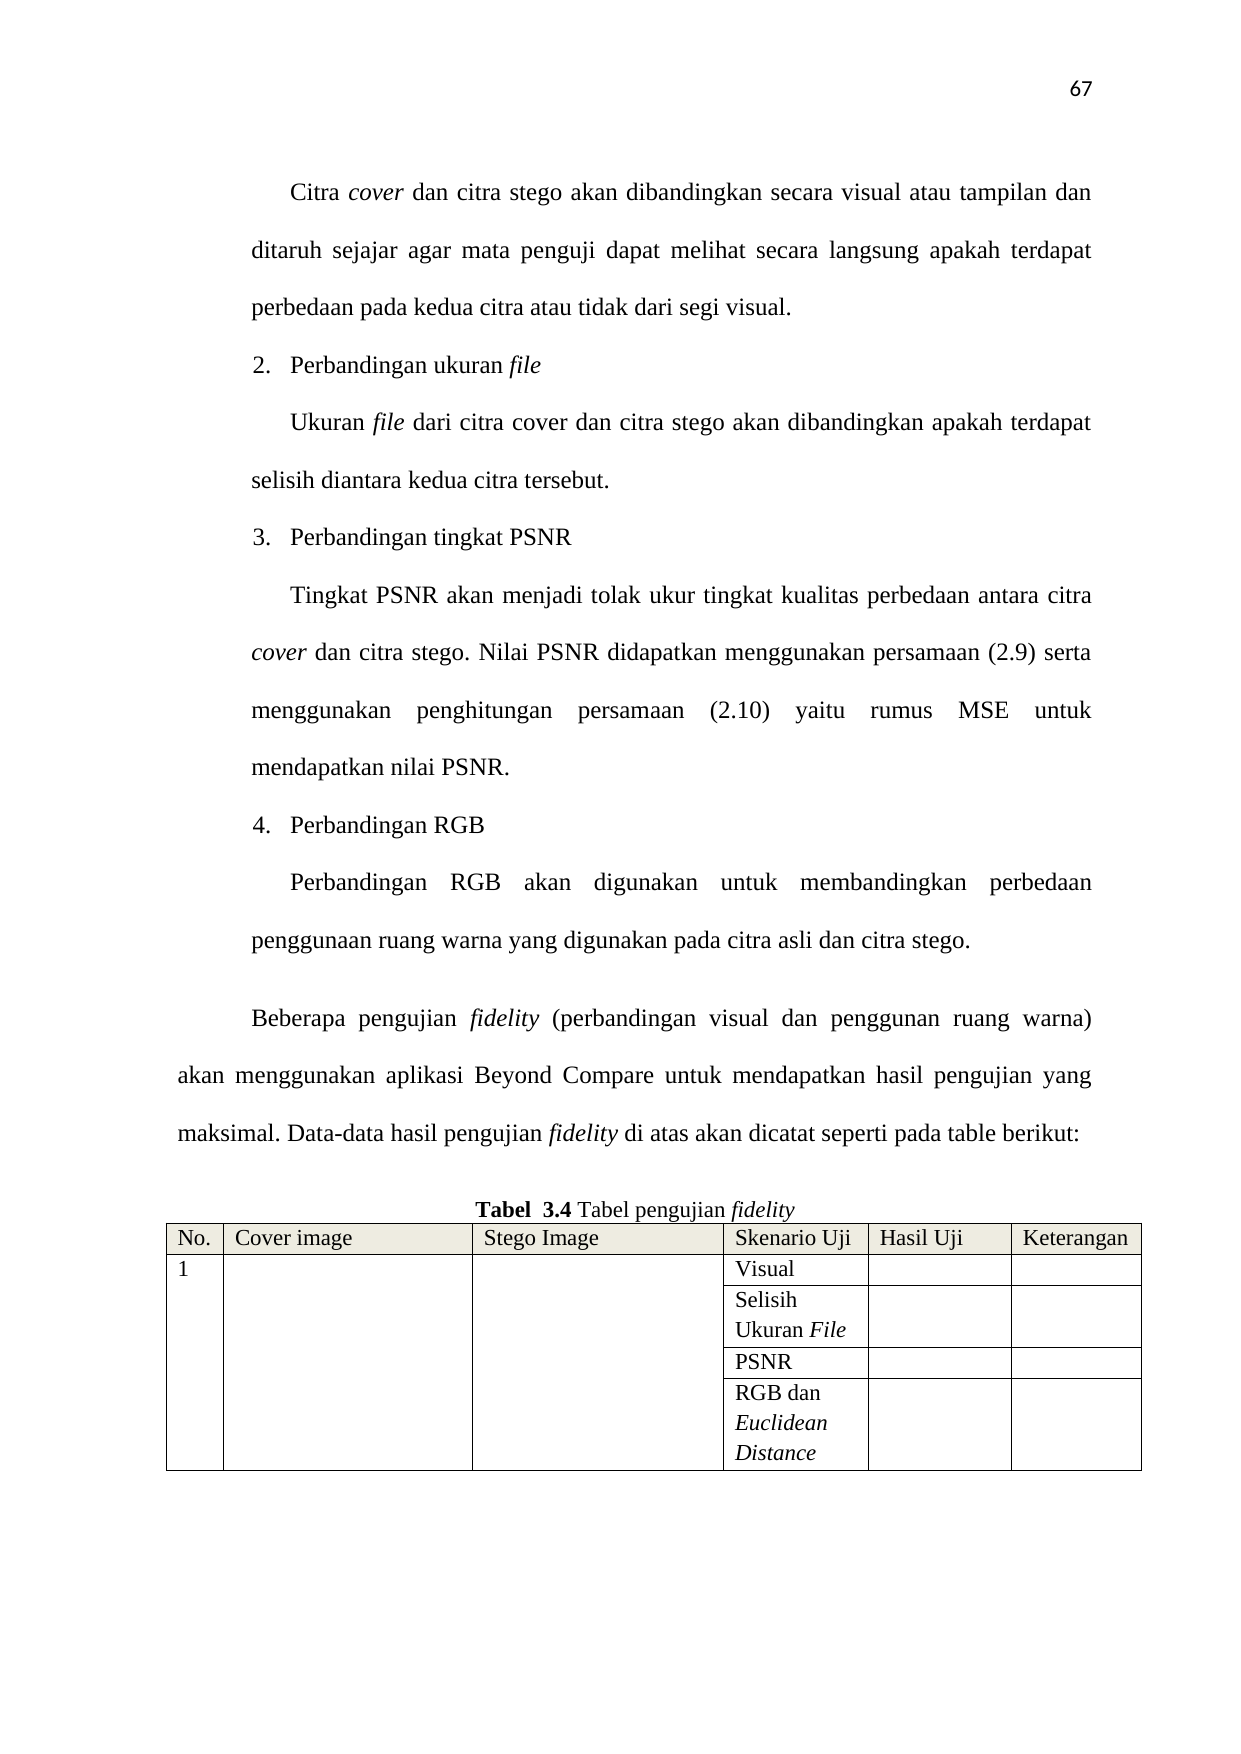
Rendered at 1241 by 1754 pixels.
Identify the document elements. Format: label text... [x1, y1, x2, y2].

table_cell PSNR [724, 1348, 868, 1378]
table_header No. [167, 1224, 223, 1254]
table_header Keterangan [1012, 1224, 1141, 1254]
table_cell [869, 1255, 1011, 1285]
table_cell [1012, 1286, 1141, 1347]
table_cell [1012, 1348, 1141, 1378]
table_cell RGB dan Euclidean Distance [724, 1379, 868, 1469]
table_cell 1 [167, 1255, 223, 1469]
list Perbandingan RGB [252, 810, 1092, 838]
table_cell [1012, 1379, 1141, 1469]
table_cell [1012, 1255, 1141, 1285]
list Tingkat PSNR akan menjadi tolak ukur tingkat kualitas perbedaan antara citra cover dan citra stego. Nilai PSNR didapatkan menggunakan persamaan (2.9) serta menggunakan penghitungan persamaan (2.10) yaitu rumus MSE untuk mendapatkan nilai PSNR. [251, 580, 1092, 781]
text Tabel 3.2 Tabel pengujian fidelity [177, 1196, 1092, 1223]
table_header Hasil Uji [869, 1224, 1011, 1254]
table_header Skenario Uji [724, 1224, 868, 1254]
list Perbandingan ukuran file [252, 350, 1092, 378]
text Beberapa pengujian fidelity (perbandingan visual dan penggunan ruang warna) akan menggunakan aplikasi Beyond Compare untuk mendapatkan hasil pengujian yang maksimal. Data-data hasil pengujian fidelity di atas akan dicatat seperti pada table berikut: [177, 1003, 1092, 1147]
table_header Stego Image [473, 1224, 723, 1254]
list Citra cover dan citra stego akan dibandingkan secara visual atau tampilan dan ditaruh sejajar agar mata penguji dapat melihat secara langsung apakah terdapat perbedaan pada kedua citra atau tidak dari segi visual. [251, 177, 1092, 321]
list Perbandingan RGB akan digunakan untuk membandingkan perbedaan penggunaan ruang warna yang digunakan pada citra asli dan citra stego. [251, 867, 1092, 953]
table_header Cover image [224, 1224, 472, 1254]
table_cell Visual [724, 1255, 868, 1285]
table_cell [224, 1255, 472, 1469]
table_cell Selisih Ukuran File [724, 1286, 868, 1347]
table_cell [869, 1348, 1011, 1378]
table_cell [869, 1286, 1011, 1347]
list Ukuran file dari citra cover dan citra stego akan dibandingkan apakah terdapat selisih diantara kedua citra tersebut. [251, 407, 1092, 493]
list Perbandingan tingkat PSNR [252, 522, 1092, 551]
table_cell [869, 1379, 1011, 1469]
table_cell [473, 1255, 723, 1469]
